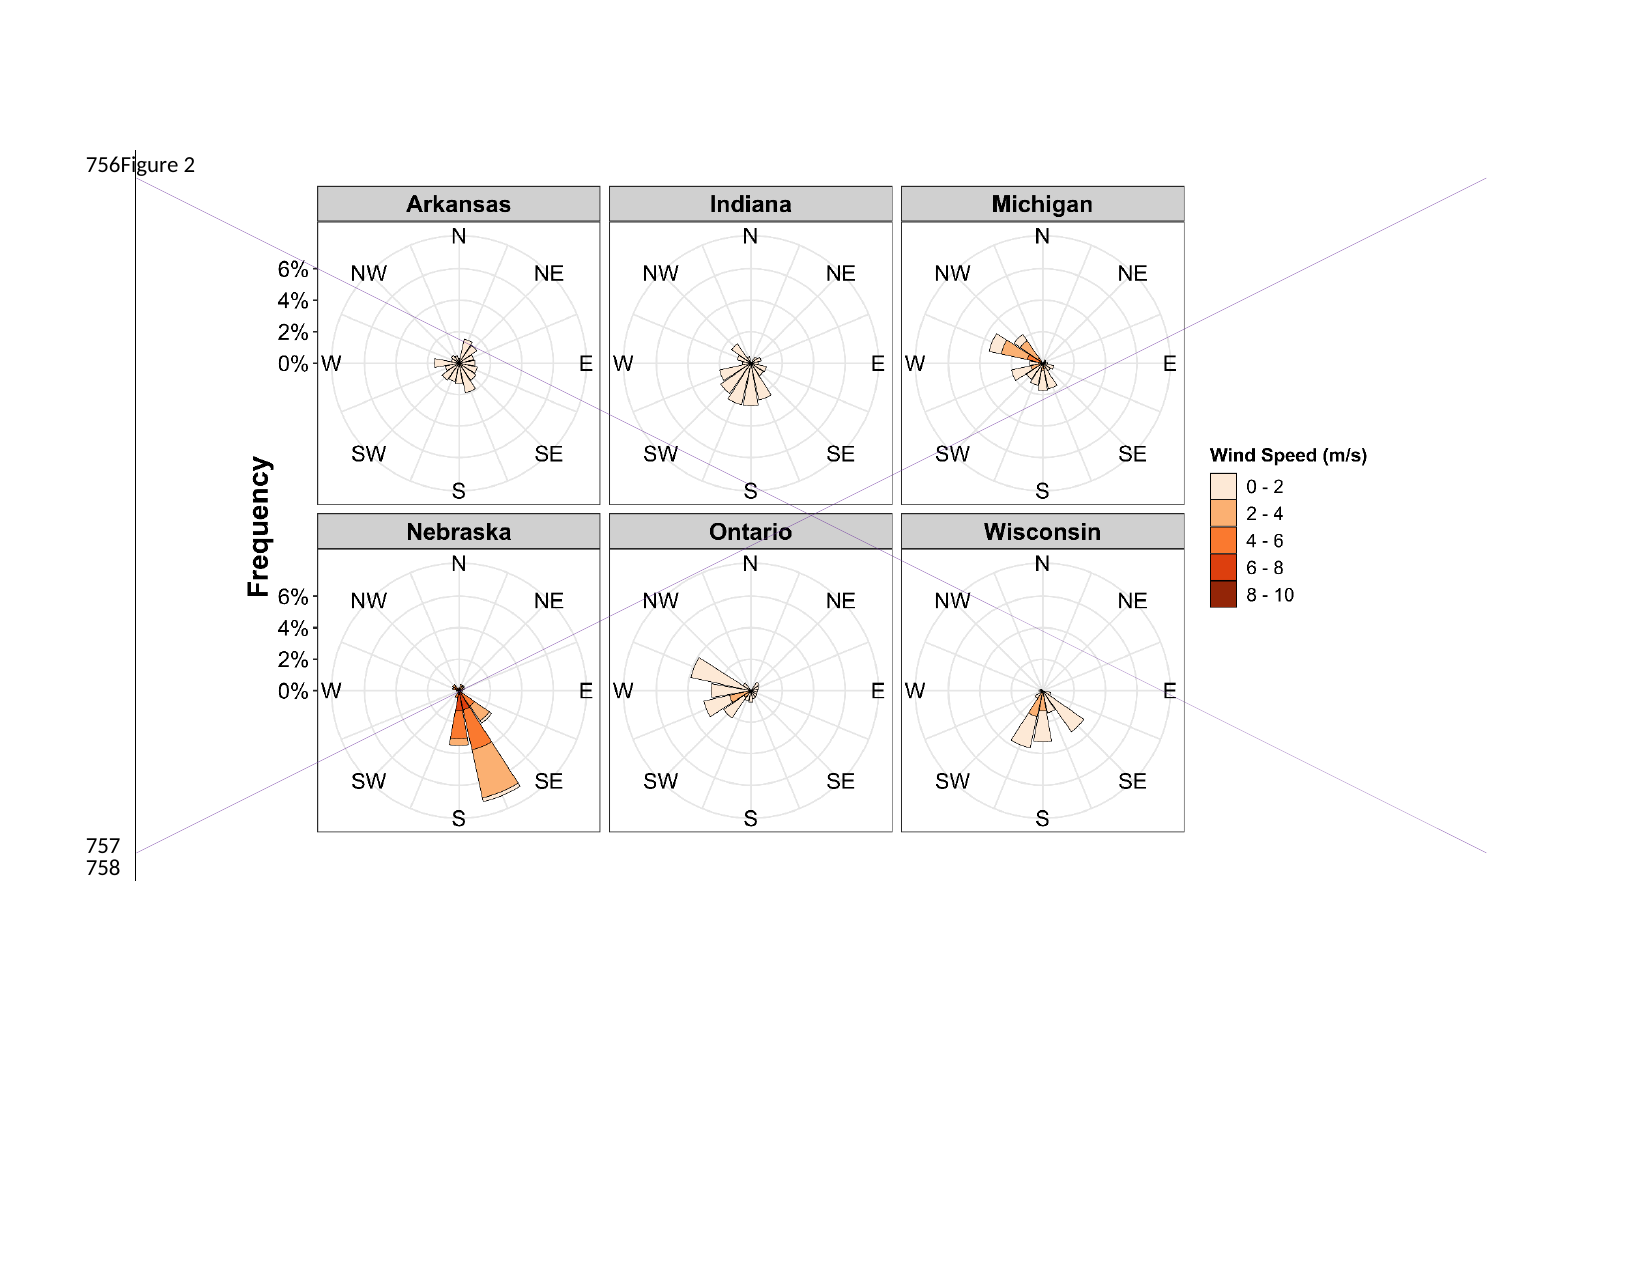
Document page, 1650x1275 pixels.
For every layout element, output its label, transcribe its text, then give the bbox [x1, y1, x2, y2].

picture [139, 516, 1484, 853]
picture [139, 178, 1484, 515]
picture [136, 179, 810, 852]
picture [813, 179, 1487, 852]
text Figure 2 [136, 150, 1612, 178]
